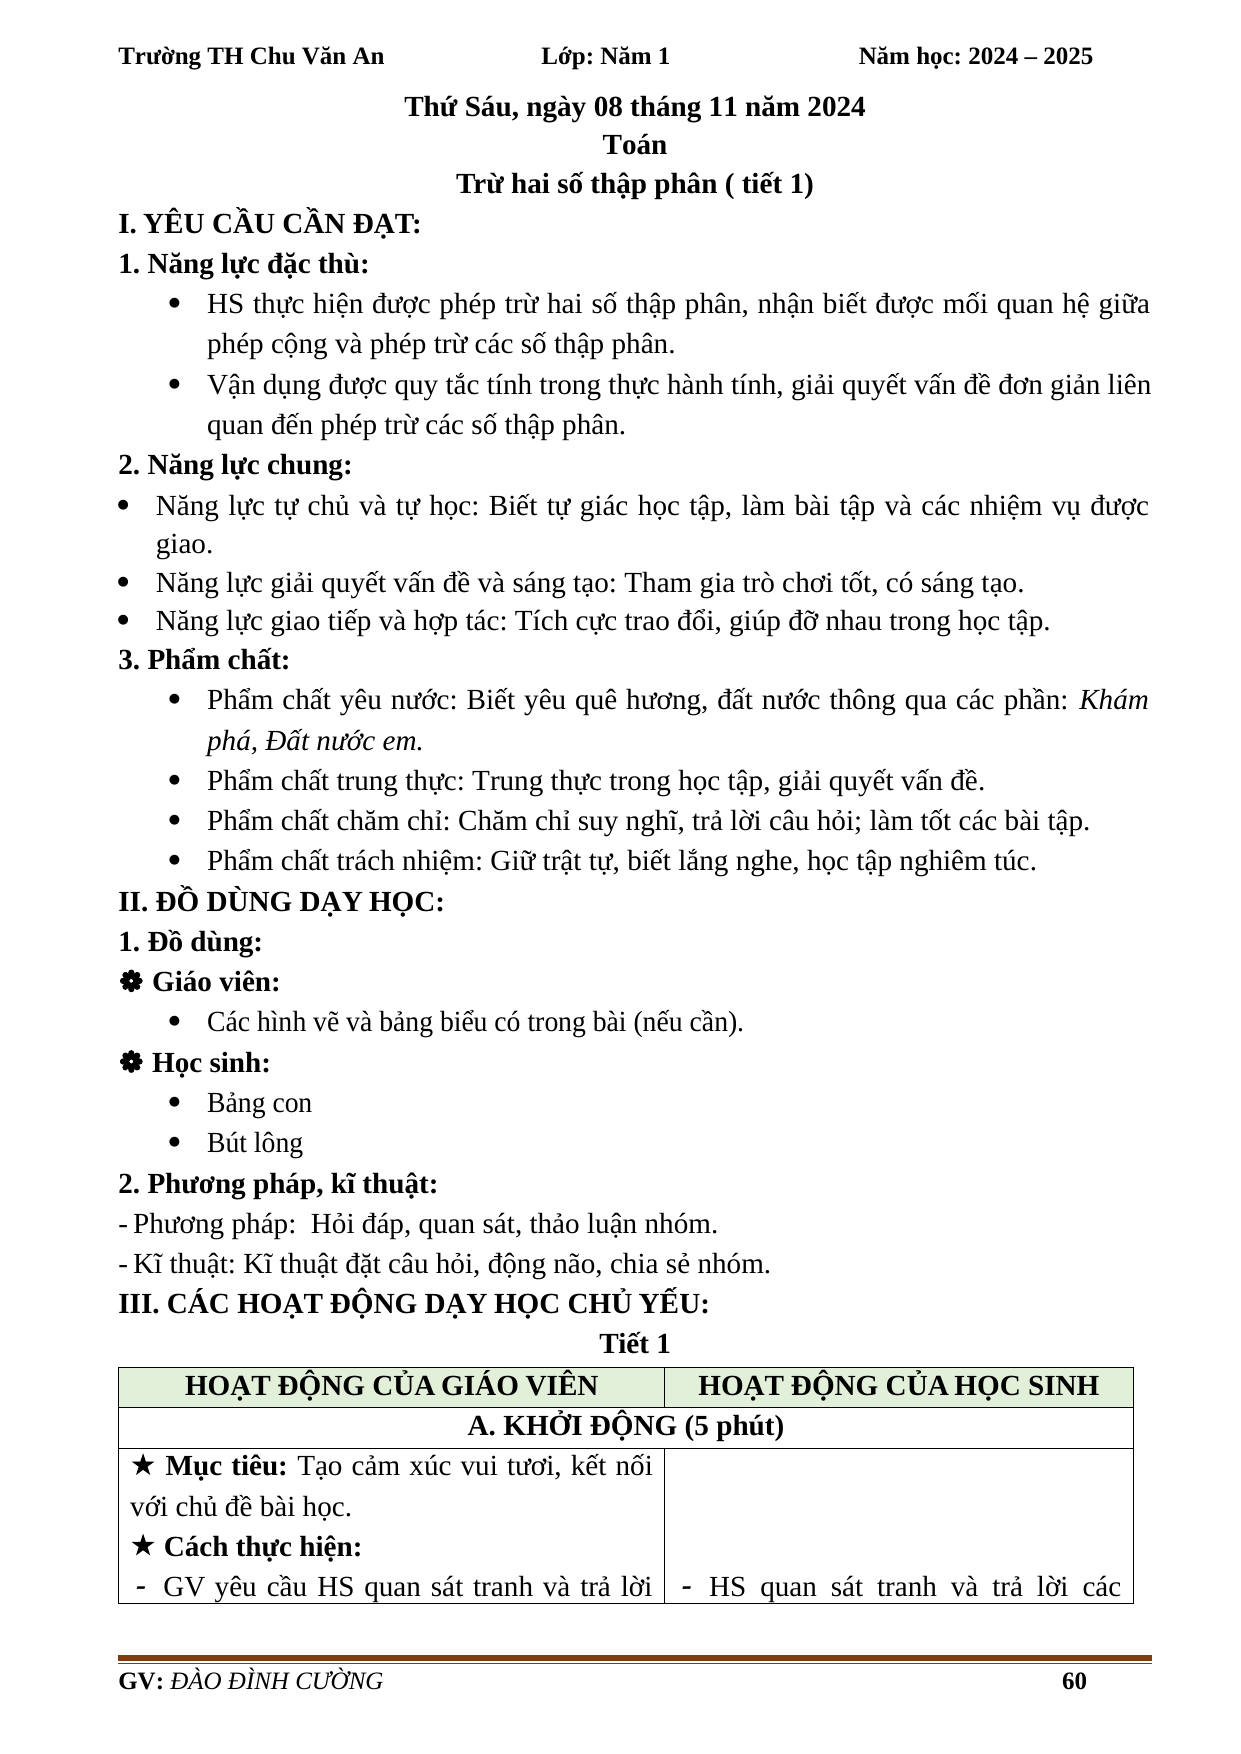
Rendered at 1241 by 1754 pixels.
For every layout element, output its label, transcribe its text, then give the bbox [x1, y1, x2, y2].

subtitle Toán [118, 127, 1152, 161]
list Vận dụng được quy tắc tính trong thực hành tính, giải quyết vấn đề đơn giản liên quan đến phép trừ các số thập phân. [169, 367, 1152, 441]
table_cell A. KHỞI ĐỘNG (5 phút) [119, 1408, 1133, 1447]
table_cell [665, 1449, 1133, 1603]
text 1. Đồ dùng: [118, 924, 1152, 957]
text Trừ hai số thập phân ( tiết 1) [118, 166, 1152, 199]
list Kĩ thuật: Kĩ thuật đặt câu hỏi, động não, chia sẻ nhóm. [118, 1246, 1152, 1280]
text I. YÊU CẦU CẦN ĐẠT: [118, 206, 1152, 239]
list Phẩm chất trách nhiệm: Giữ trật tự, biết lắng nghe, học tập nghiêm túc. [169, 843, 1152, 877]
text 2. Phương pháp, kĩ thuật: [118, 1166, 1152, 1199]
text II. ĐỒ DÙNG DẠY HỌC: [118, 884, 1152, 917]
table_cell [119, 1449, 664, 1603]
list Phương pháp: Hỏi đáp, quan sát, thảo luận nhóm. [118, 1206, 1152, 1239]
text 3. Phẩm chất: [118, 642, 1152, 676]
table_header HOẠT ĐỘNG CỦA GIÁO VIÊN [119, 1368, 664, 1407]
list Năng lực tự chủ và tự học: Biết tự giác học tập, làm bài tập và các nhiệm vụ được giao. [118, 488, 1152, 560]
table_header HOẠT ĐỘNG CỦA HỌC SINH [665, 1368, 1133, 1407]
list Các hình vẽ và bảng biểu có trong bài (nếu cần). [169, 1004, 1152, 1038]
list Năng lực giao tiếp và hợp tác: Tích cực trao đổi, giúp đỡ nhau trong học tập. [118, 603, 1152, 637]
text Giáo viên: [118, 964, 1152, 998]
list Phẩm chất chăm chỉ: Chăm chỉ suy nghĩ, trả lời câu hỏi; làm tốt các bài tập. [169, 803, 1152, 837]
text III. CÁC HOẠT ĐỘNG DẠY HỌC CHỦ YẾU: [118, 1286, 1152, 1320]
text Học sinh: [118, 1045, 1152, 1078]
list Năng lực giải quyết vấn đề và sáng tạo: Tham gia trò chơi tốt, có sáng tạo. [118, 565, 1152, 598]
text 1. Năng lực đặc thù: [118, 246, 1152, 280]
list Phẩm chất yêu nước: Biết yêu quê hương, đất nước thông qua các phần: Khám phá, Đất nước em. [169, 682, 1152, 756]
text Tiết 1 [118, 1327, 1152, 1360]
list Bảng con [169, 1085, 1152, 1119]
list HS thực hiện được phép trừ hai số thập phân, nhận biết được mối quan hệ giữa phép cộng và phép trừ các số thập phân. [169, 286, 1152, 360]
list Phẩm chất trung thực: Trung thực trong học tập, giải quyết vấn đề. [169, 763, 1152, 796]
text 2. Năng lực chung: [118, 447, 1152, 481]
list Bút lông [169, 1125, 1152, 1159]
subtitle Thứ Sáu, ngày 08 tháng 11 năm 2024 [118, 89, 1152, 122]
